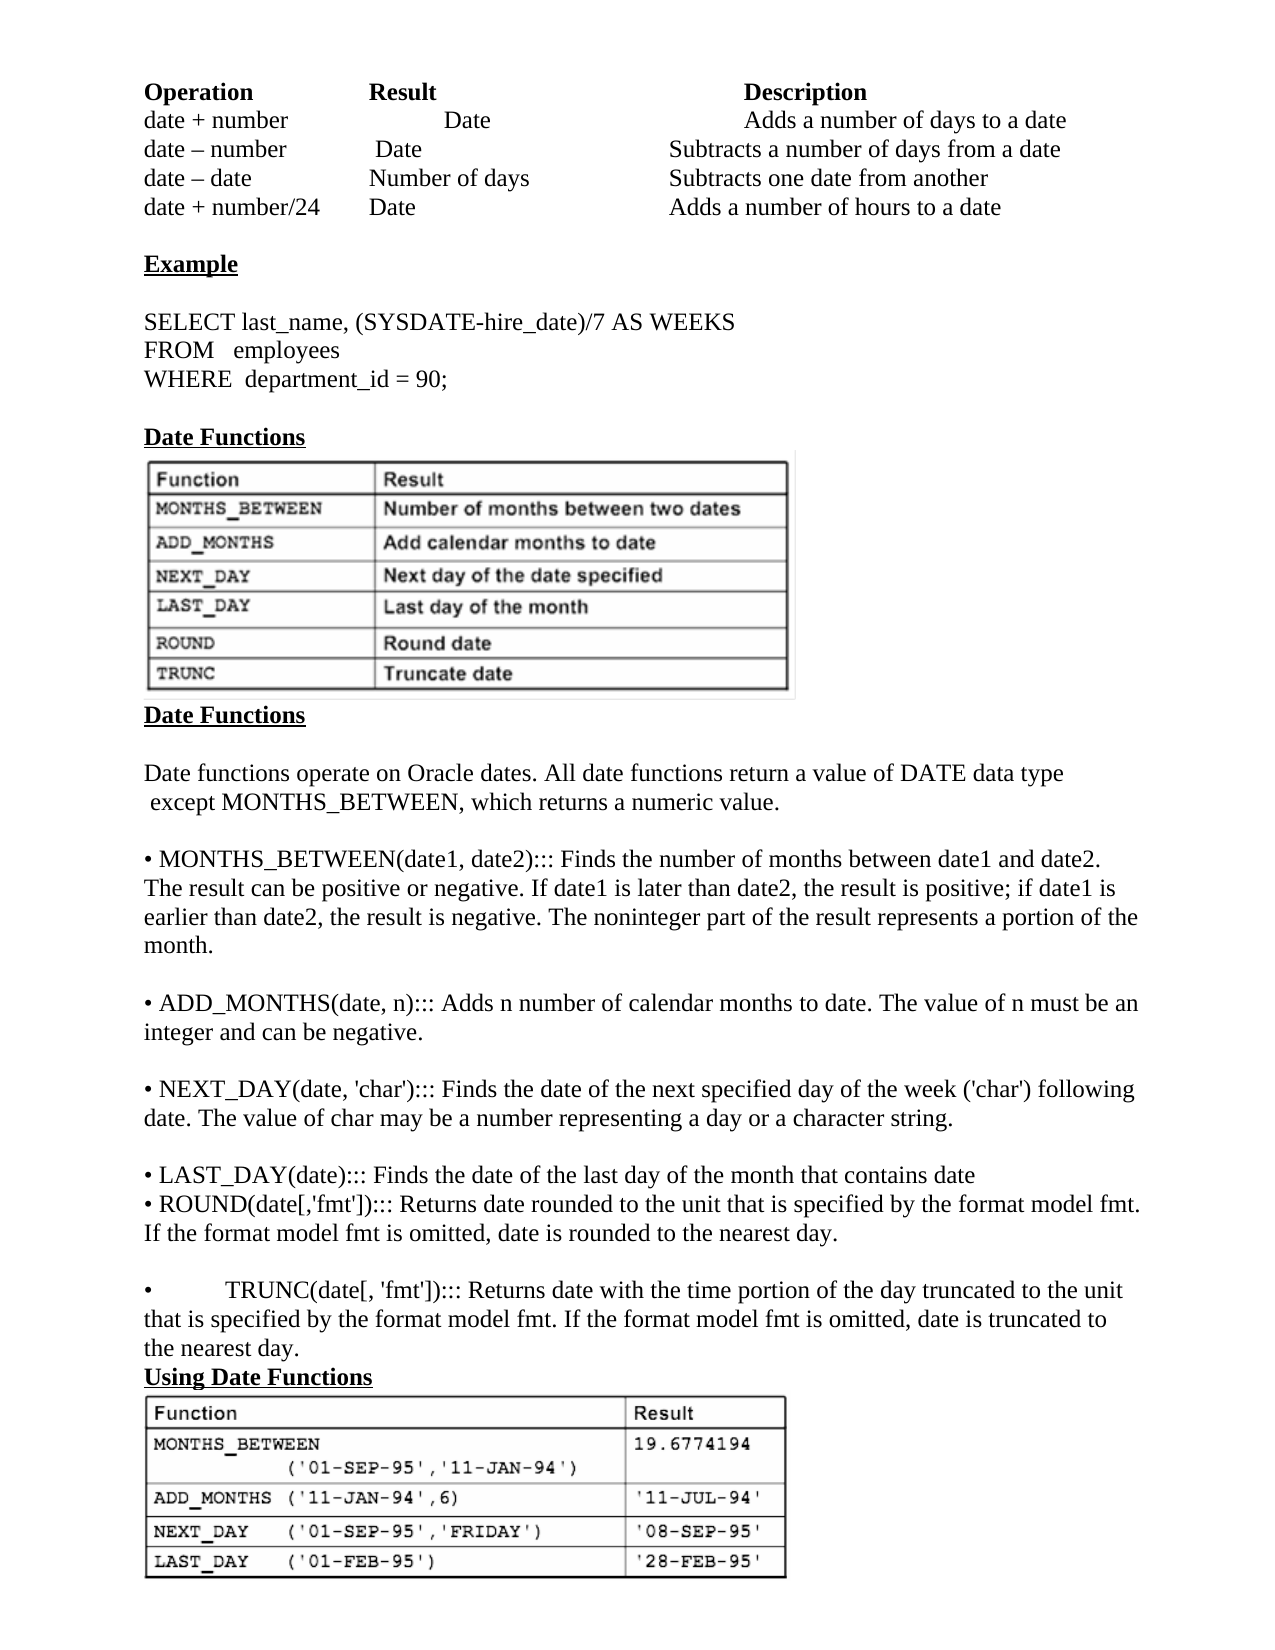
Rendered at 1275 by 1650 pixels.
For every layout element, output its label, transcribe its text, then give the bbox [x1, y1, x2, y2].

list TRUNC(date[, 'fmt'])::: Returns date with the time portion of the day truncated to the unit that is specified by the format model fmt. If the format model fmt is omitted, date is truncated to the nearest day. [143, 1275, 1144, 1362]
text date – number Date Subtracts a number of days from a date [143, 134, 1144, 163]
text Operation Result Description [143, 77, 1144, 105]
picture [143, 450, 797, 701]
text Date Functions [143, 422, 1144, 450]
text • ADD_MONTHS(date, n)::: Adds n number of calendar months to date. The value of n must be an integer and can be negative. [143, 988, 1144, 1045]
text Date Functions [143, 700, 1144, 729]
text Date functions operate on Oracle dates. All date functions return a value of DATE data type [143, 758, 1144, 787]
text Example [143, 249, 1144, 278]
text Using Date Functions [143, 1362, 1144, 1390]
text • ROUND(date[,'fmt'])::: Returns date rounded to the unit that is specified by the format model fmt. If the format model fmt is omitted, date is rounded to the nearest day. [143, 1189, 1144, 1247]
text date – date Number of days Subtracts one date from another [143, 163, 1144, 192]
text SELECT last_name, (SYSDATE-hire_date)/7 AS WEEKS [143, 307, 1144, 335]
text date + number/24 Date Adds a number of hours to a date [143, 192, 1144, 220]
picture [143, 1390, 792, 1581]
text FROM employees [143, 335, 1144, 364]
text except MONTHS_BETWEEN, which returns a numeric value. [143, 787, 1144, 815]
text date + number Date Adds a number of days to a date [143, 105, 1144, 134]
text • NEXT_DAY(date, 'char')::: Finds the date of the next specified day of the week ('char') following date. The value of char may be a number representing a day or a character string. [143, 1074, 1144, 1132]
text • MONTHS_BETWEEN(date1, date2)::: Finds the number of months between date1 and date2. The result can be positive or negative. If date1 is later than date2, the result is positive; if date1 is earlier than date2, the result is negative. The noninteger part of the result represents a portion of the month. [143, 844, 1144, 959]
text WHERE department_id = 90; [143, 364, 1144, 393]
text • LAST_DAY(date)::: Finds the date of the last day of the month that contains date [143, 1160, 1144, 1189]
